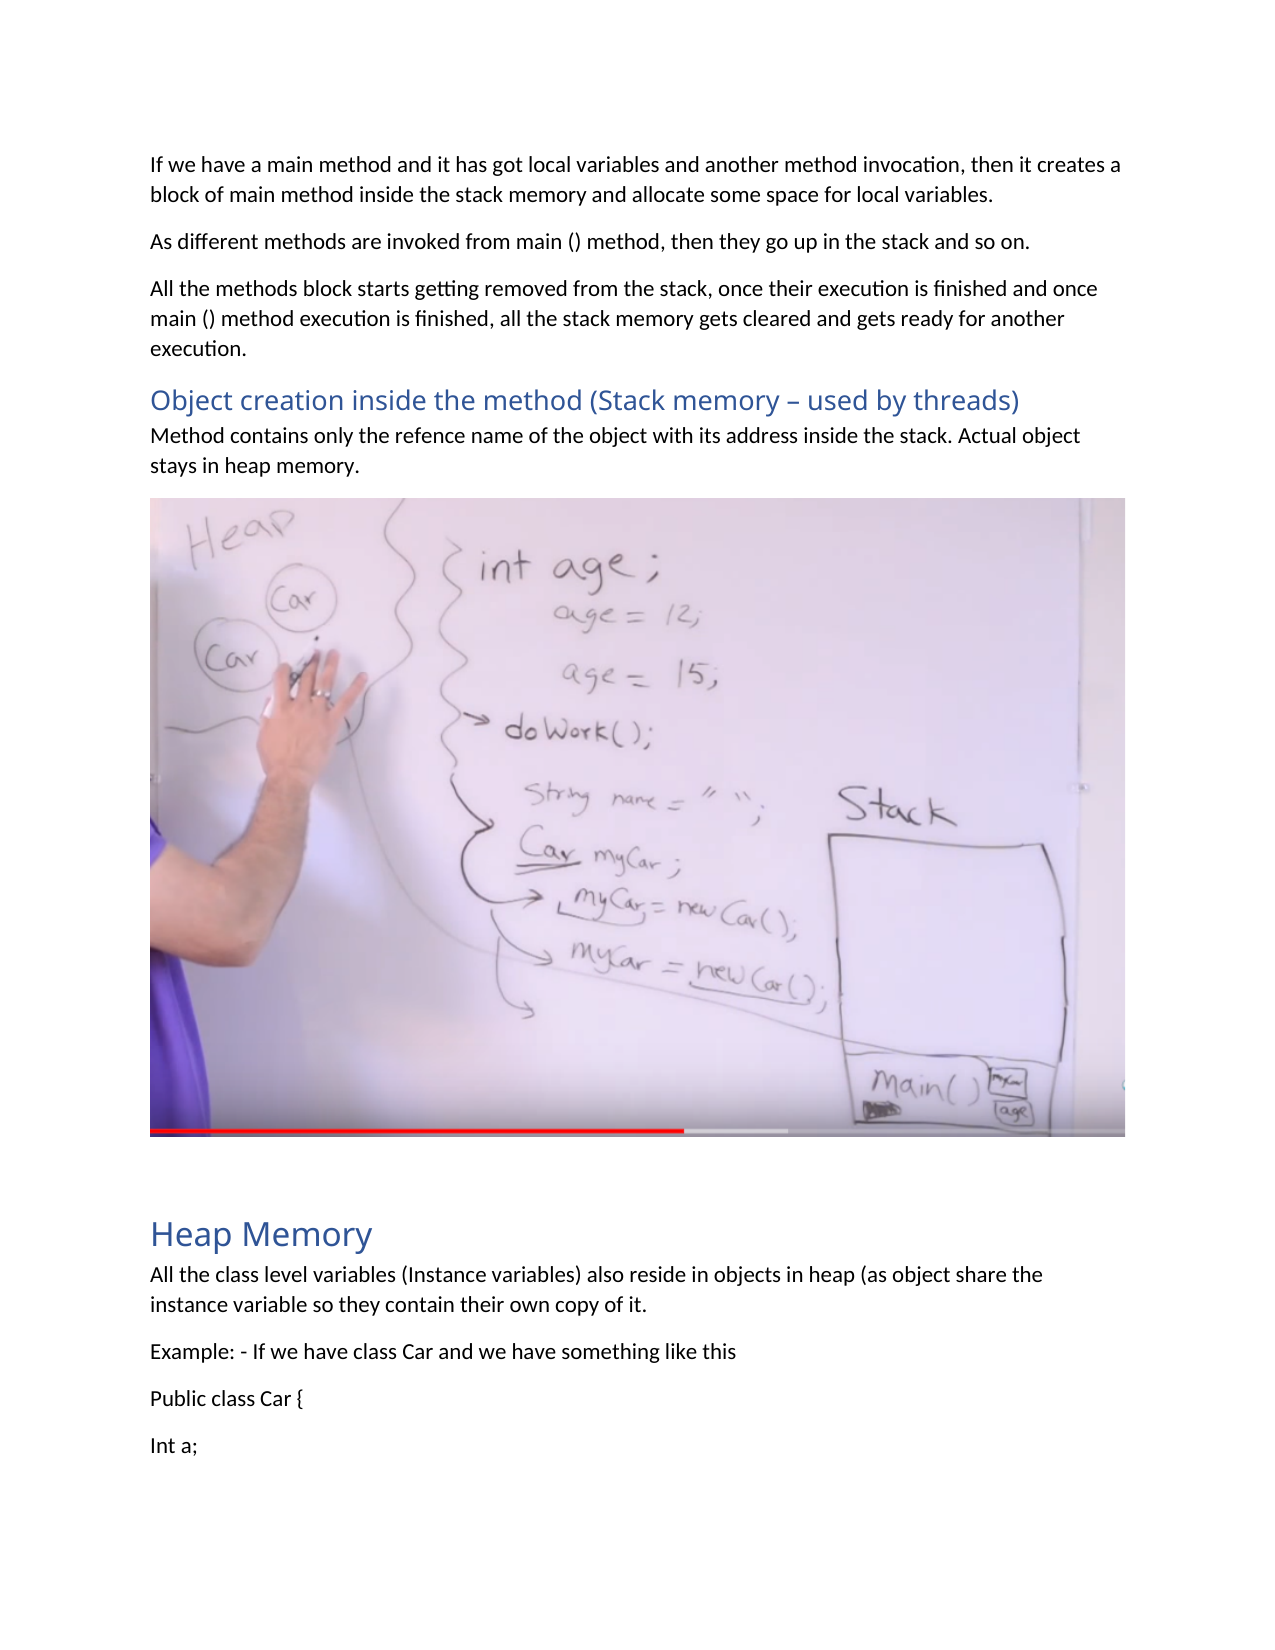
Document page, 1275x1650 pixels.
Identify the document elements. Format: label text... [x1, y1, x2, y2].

text All the class level variables (Instance variables) also reside in objects in heap (as object share the instance variable so they contain their own copy of it. [150, 1260, 1125, 1318]
text All the methods block starts getting removed from the stack, once their execution is finished and once main () method execution is finished, all the stack memory gets cleared and gets ready for another execution. [150, 274, 1125, 362]
subtitle Heap Memory [150, 1211, 1125, 1256]
text Method contains only the refence name of the object with its address inside the stack. Actual object stays in heap memory. [150, 421, 1125, 479]
text If we have a main method and it has got local variables and another method invocation, then it creates a block of main method inside the stack memory and allocate some space for local variables. [150, 150, 1125, 208]
picture [150, 498, 1125, 1137]
text As different methods are invoked from main () method, then they go up in the stack and so on. [150, 227, 1125, 255]
text Example: - If we have class Car and we have something like this [150, 1337, 1125, 1365]
subtitle Object creation inside the method (Stack memory – used by threads) [150, 381, 1125, 418]
text Int a; [150, 1431, 1125, 1459]
text Public class Car { [150, 1384, 1125, 1412]
